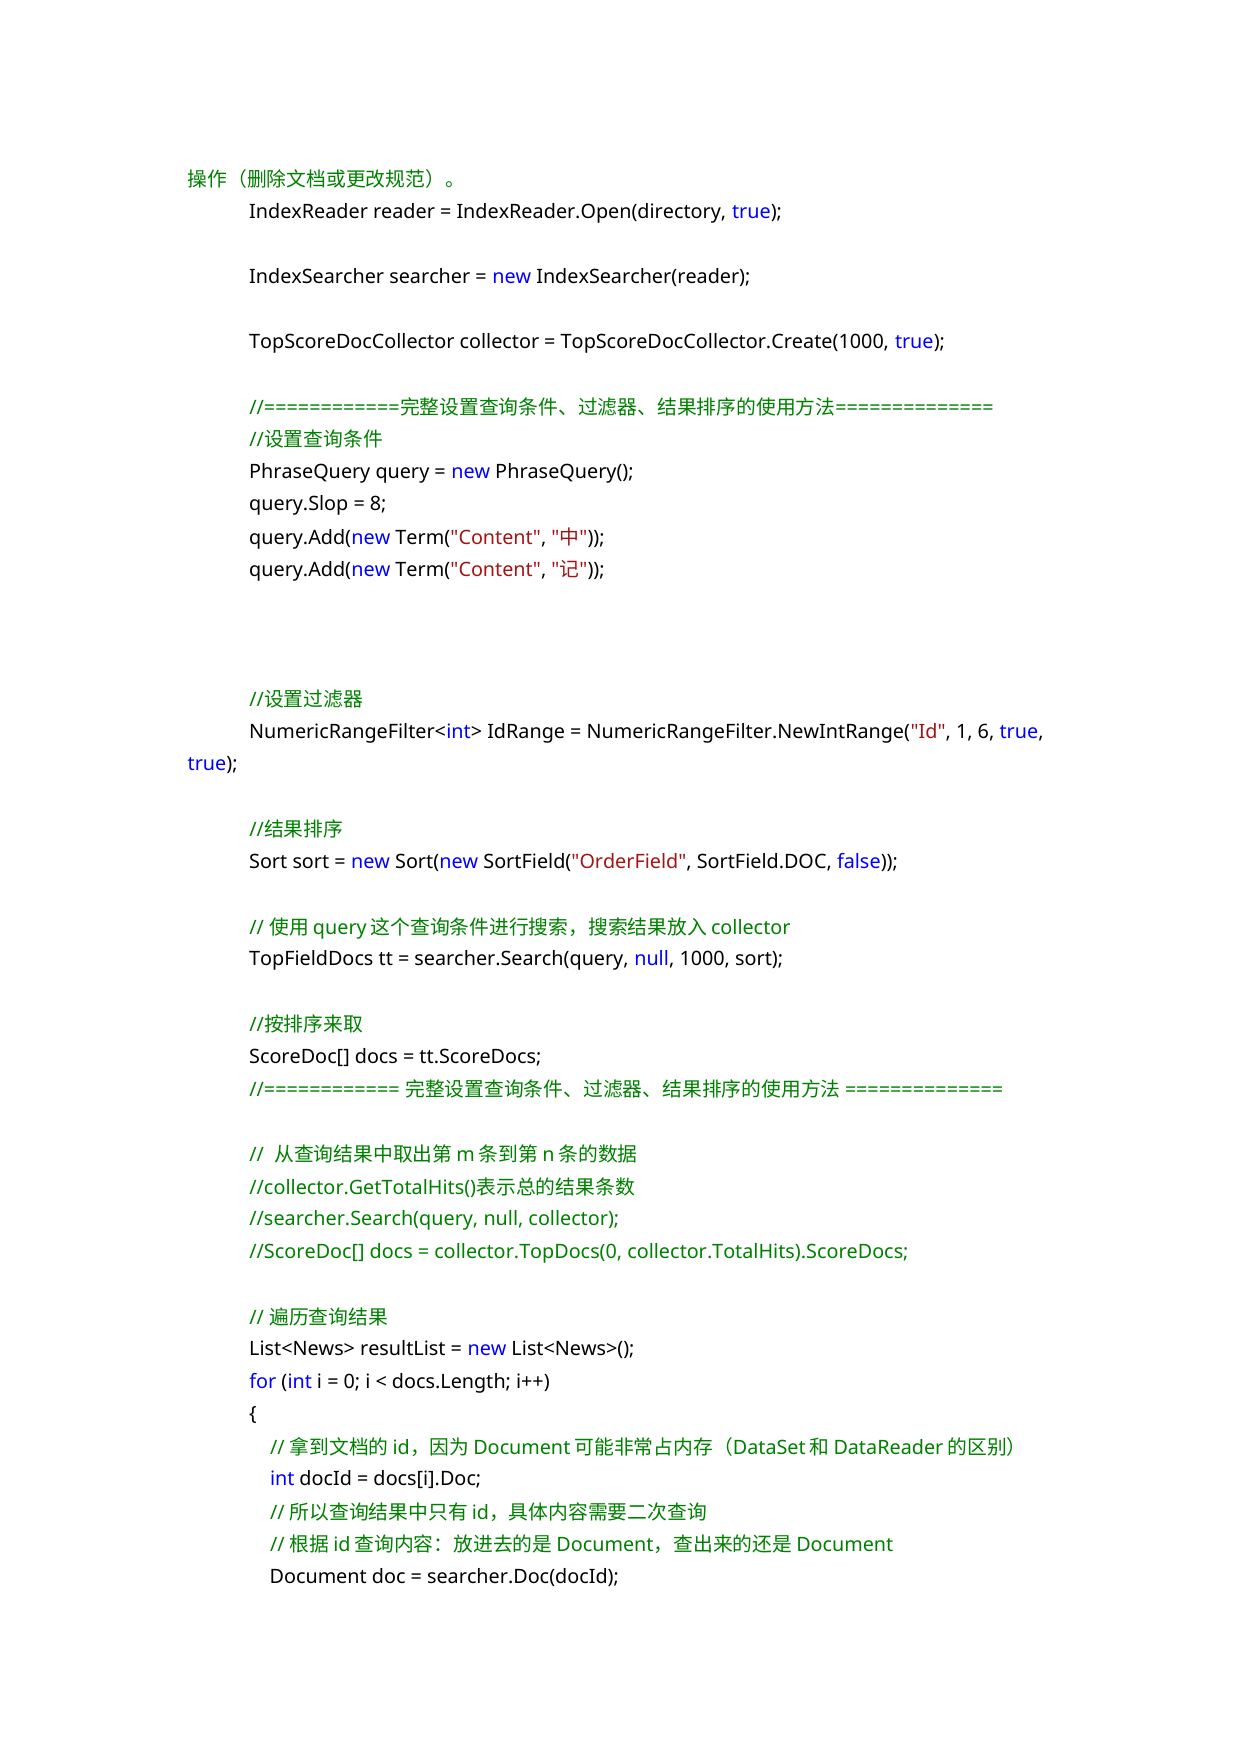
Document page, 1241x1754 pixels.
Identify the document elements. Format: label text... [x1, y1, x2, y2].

text int docId = docs[i].Doc; [187, 1462, 1053, 1494]
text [187, 162, 1053, 194]
text query.Add(new Term("Content", "记")); [187, 552, 1053, 584]
text query.Add(new Term("Content", "中")); [187, 519, 1053, 552]
text // 拿到文档的id，因为Document可能非常占内存（DataSet和DataReader的区别） [187, 1429, 1053, 1462]
text NumericRangeFilter<int> IdRange = NumericRangeFilter.NewIntRange("Id", 1, 6, true, true); [187, 714, 1053, 779]
text // 根据id查询内容：放进去的是Document，查出来的还是Document [187, 1527, 1053, 1559]
text for (int i = 0; i < docs.Length; i++) [187, 1364, 1053, 1397]
text TopFieldDocs tt = searcher.Search(query, null, 1000, sort); [187, 942, 1053, 974]
text //searcher.Search(query, null, collector); [187, 1202, 1053, 1234]
text IndexSearcher searcher = new IndexSearcher(reader); [187, 259, 1053, 292]
text //ScoreDoc[] docs = collector.TopDocs(0, collector.TotalHits).ScoreDocs; [187, 1234, 1053, 1267]
text // 遍历查询结果 [187, 1299, 1053, 1332]
text // 使用query这个查询条件进行搜索，搜索结果放入collector [187, 909, 1053, 942]
text ScoreDoc[] docs = tt.ScoreDocs; [187, 1039, 1053, 1072]
text query.Slop = 8; [187, 487, 1053, 519]
text //设置过滤器 [187, 682, 1053, 714]
text { [187, 1397, 1053, 1429]
text Document doc = searcher.Doc(docId); [187, 1559, 1053, 1592]
text //设置查询条件 [187, 422, 1053, 454]
text // 所以查询结果中只有id，具体内容需要二次查询 [187, 1494, 1053, 1527]
text //============完整设置查询条件、过滤器、结果排序的使用方法============== [187, 389, 1053, 422]
text TopScoreDocCollector collector = TopScoreDocCollector.Create(1000, true); [187, 324, 1053, 357]
text PhraseQuery query = new PhraseQuery(); [187, 454, 1053, 487]
text IndexReader reader = IndexReader.Open(directory, true); [187, 194, 1053, 227]
text //============ 完整设置查询条件、过滤器、结果排序的使用方法 ============== [187, 1072, 1053, 1104]
text // 从查询结果中取出第m条到第n条的数据 [187, 1137, 1053, 1169]
text //collector.GetTotalHits()表示总的结果条数 [187, 1169, 1053, 1202]
text List<News> resultList = new List<News>(); [187, 1332, 1053, 1364]
text //按排序来取 [187, 1007, 1053, 1039]
text //结果排序 [187, 812, 1053, 844]
text Sort sort = new Sort(new SortField("OrderField", SortField.DOC, false)); [187, 844, 1053, 877]
